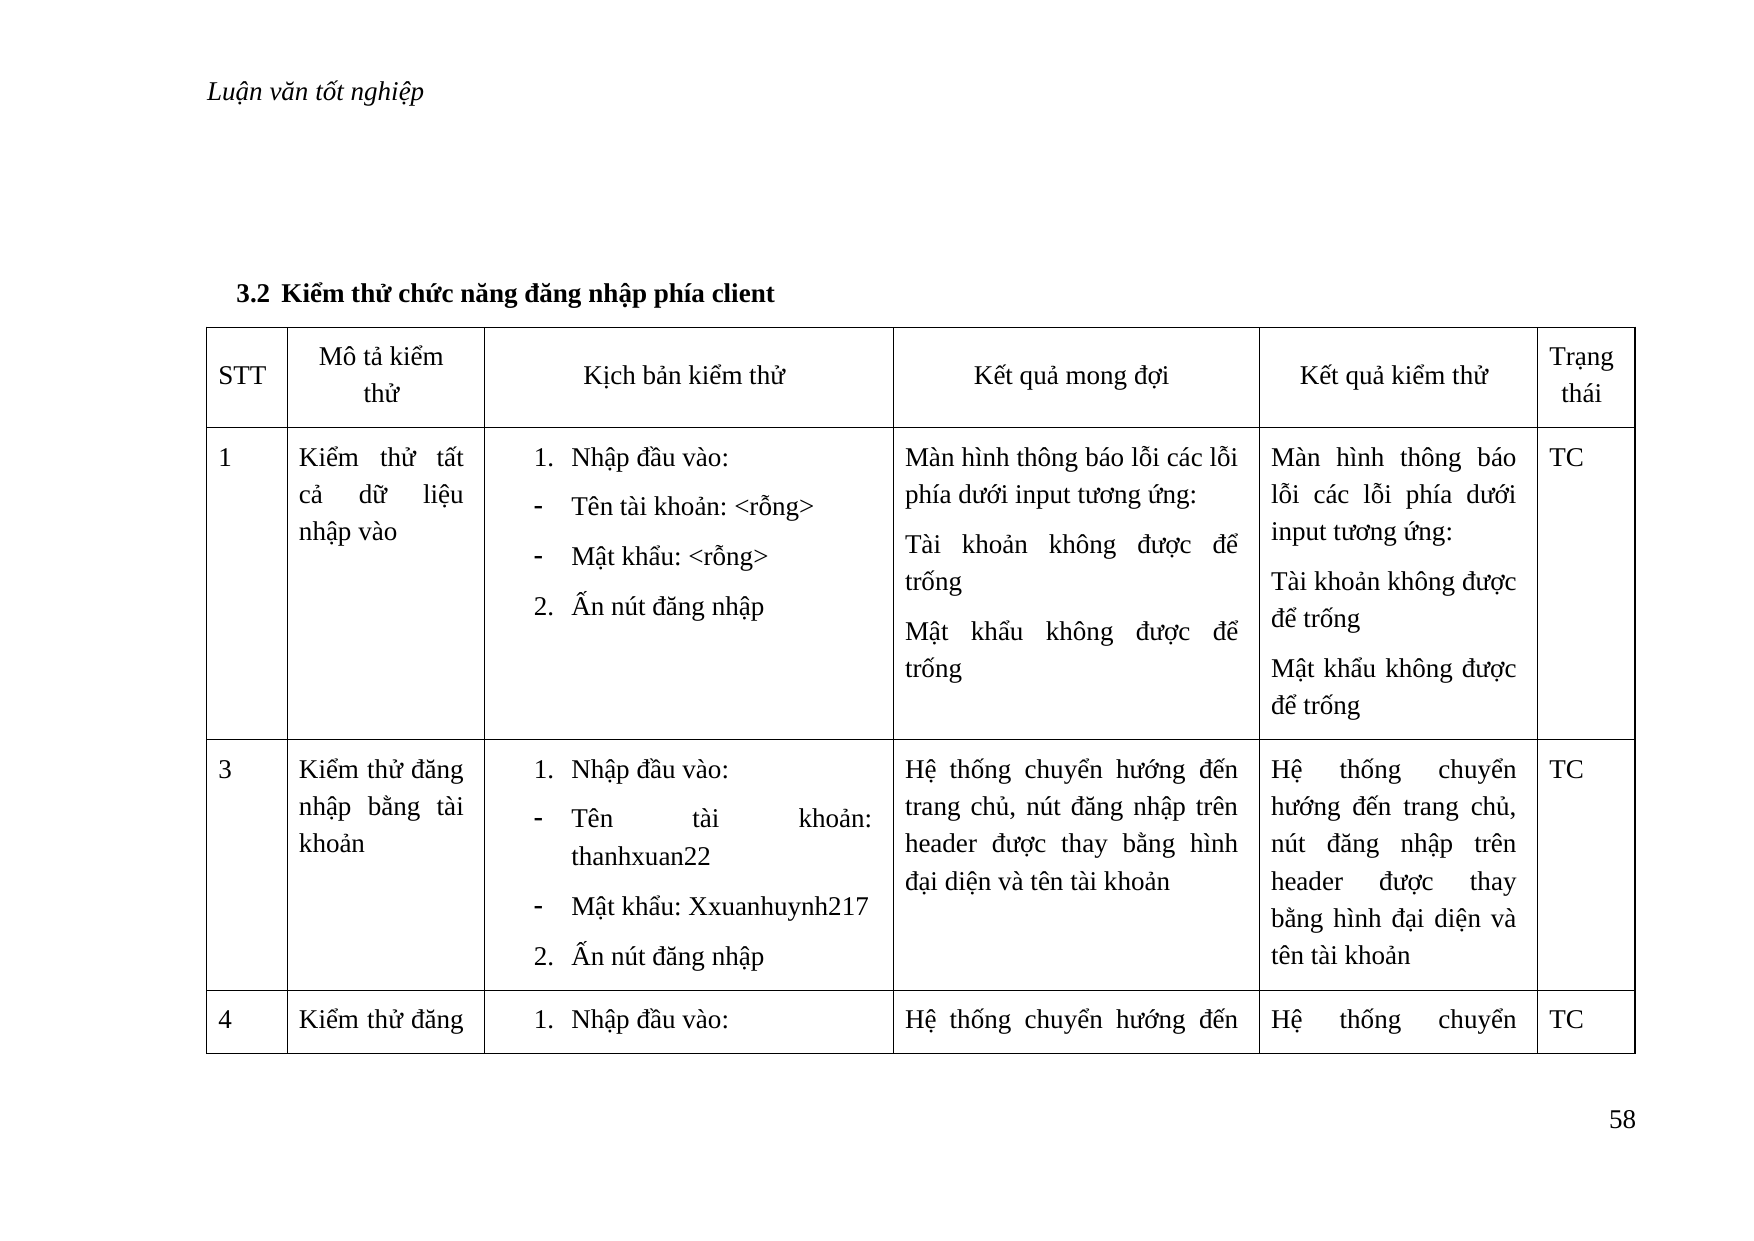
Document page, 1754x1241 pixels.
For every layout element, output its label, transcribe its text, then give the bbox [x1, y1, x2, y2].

text Kiểm thử chức năng đăng nhập phía client [236, 277, 1636, 308]
table_cell 3 [207, 740, 287, 989]
table_cell TC [1538, 740, 1634, 989]
table_cell 4 [207, 991, 287, 1053]
table_cell Nhập đầu vào: Tên tài khoản: <rỗng> Mật khẩu: <rỗng> Ấn nút đăng nhập [485, 428, 893, 739]
table_cell Màn hình thông báo lỗi các lỗi phía dưới input tương ứng: Tài khoản không được để trống Mật khẩu không được để trống [894, 428, 1259, 739]
table_cell Kiểm thử tất cả dữ liệu nhập vào [288, 428, 484, 739]
table_header Kết quả kiểm thử [1260, 328, 1537, 427]
table_header Trạng thái [1538, 328, 1634, 427]
table_header Mô tả kiểm thử [288, 328, 484, 427]
table_header Kịch bản kiểm thử [485, 328, 893, 427]
table_cell Màn hình thông báo lỗi các lỗi phía dưới input tương ứng: Tài khoản không được để trống Mật khẩu không được để trống [1260, 428, 1537, 739]
table_cell Kiểm thử đăng nhập bằng tài khoản [288, 740, 484, 989]
table_cell Hệ thống chuyển hướng đến trang chủ, nút đăng nhập trên header được thay bằng hình đại diện và tên tài khoản [894, 740, 1259, 989]
table_cell Hệ thống chuyển hướng đến trang chủ, nút đăng nhập trên header được thay bằng hình đại diện và tên tài khoản [1260, 740, 1537, 989]
table_cell TC [1538, 991, 1634, 1053]
table_cell Nhập đầu vào: Tên tài khoản: thanhxuan22 Mật khẩu: Xxuanhuynh217 Ấn nút đăng nhập [485, 740, 893, 989]
table_header STT [207, 328, 287, 427]
table_header Kết quả mong đợi [894, 328, 1259, 427]
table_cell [894, 991, 1259, 1053]
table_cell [485, 991, 893, 1053]
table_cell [1260, 991, 1537, 1053]
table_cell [288, 991, 484, 1053]
table_cell TC [1538, 428, 1634, 739]
table_cell 1 [207, 428, 287, 739]
